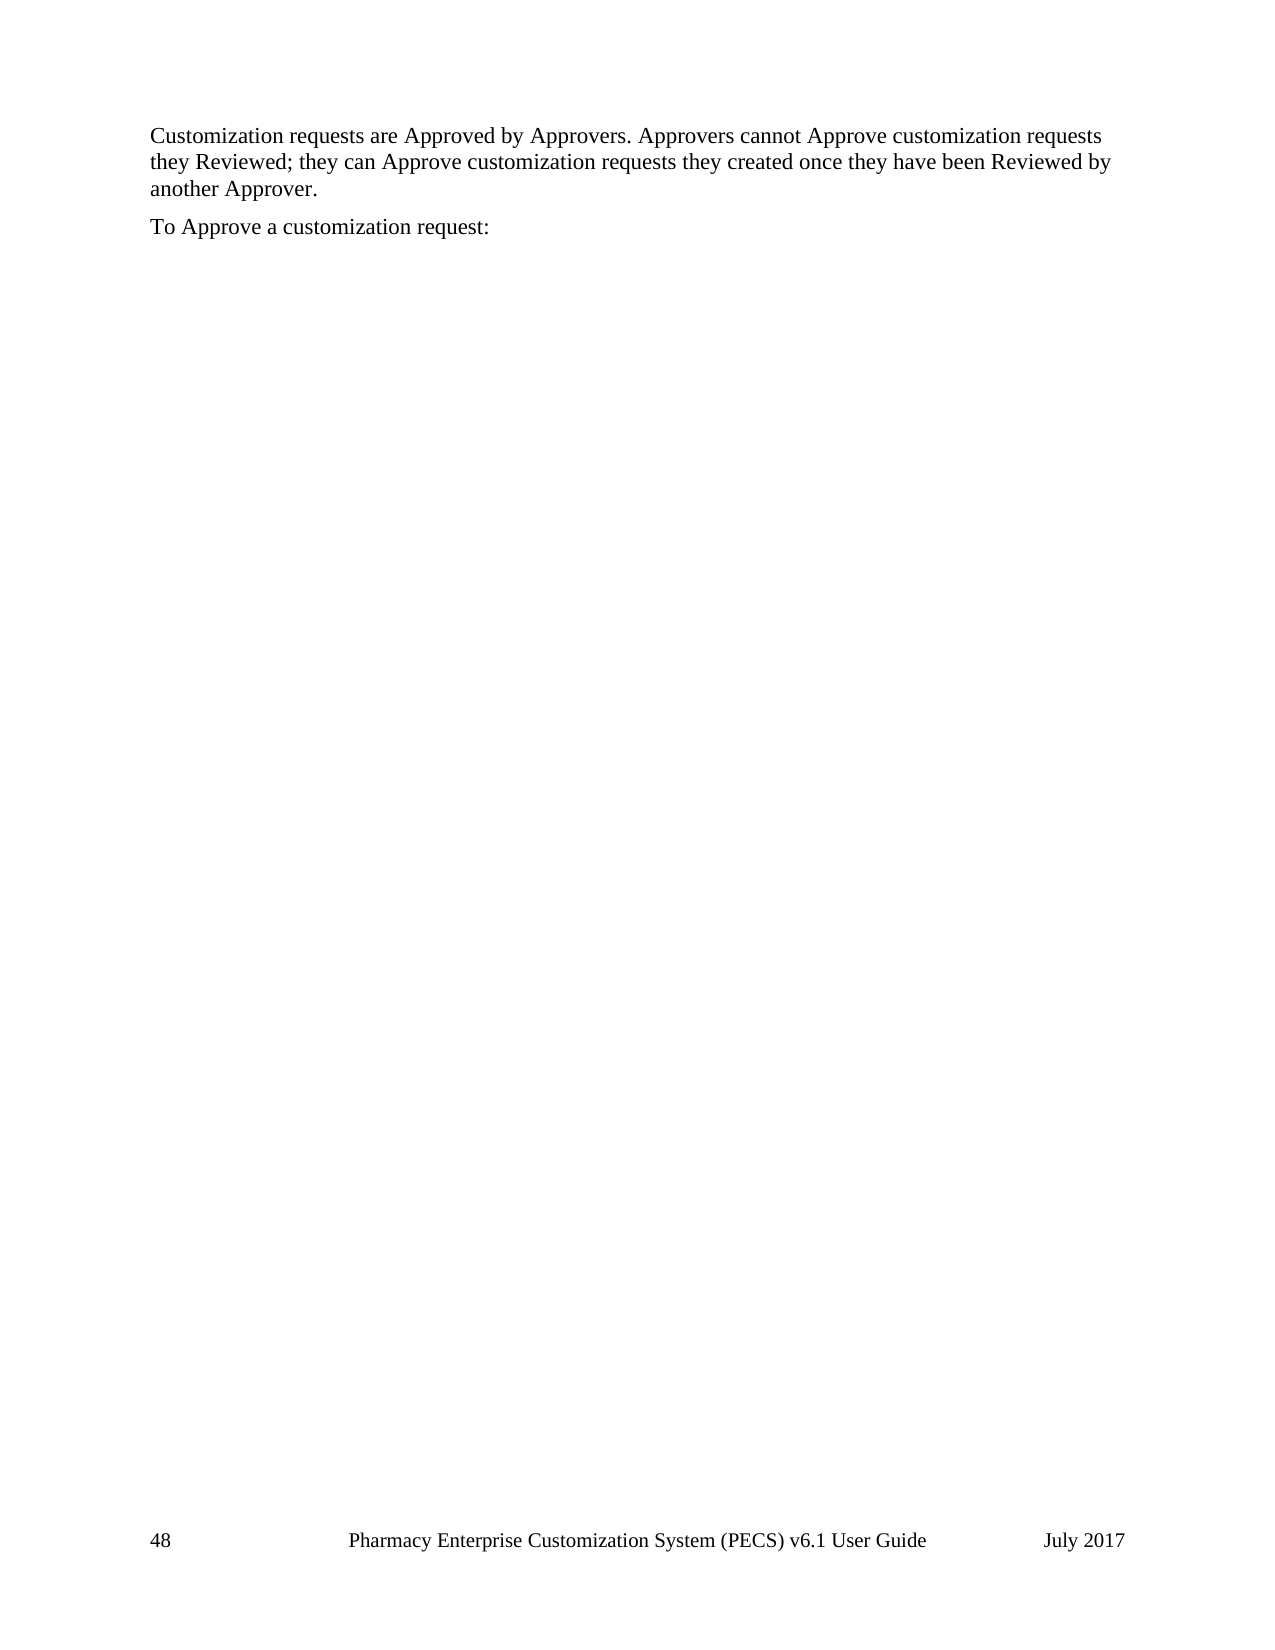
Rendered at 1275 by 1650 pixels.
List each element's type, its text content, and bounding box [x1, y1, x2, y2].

text To Approve a customization request: [150, 213, 1125, 240]
text Customization requests are Approved by Approvers. Approvers cannot Approve customization requests they Reviewed; they can Approve customization requests they created once they have been Reviewed by another Approver. [150, 122, 1125, 201]
